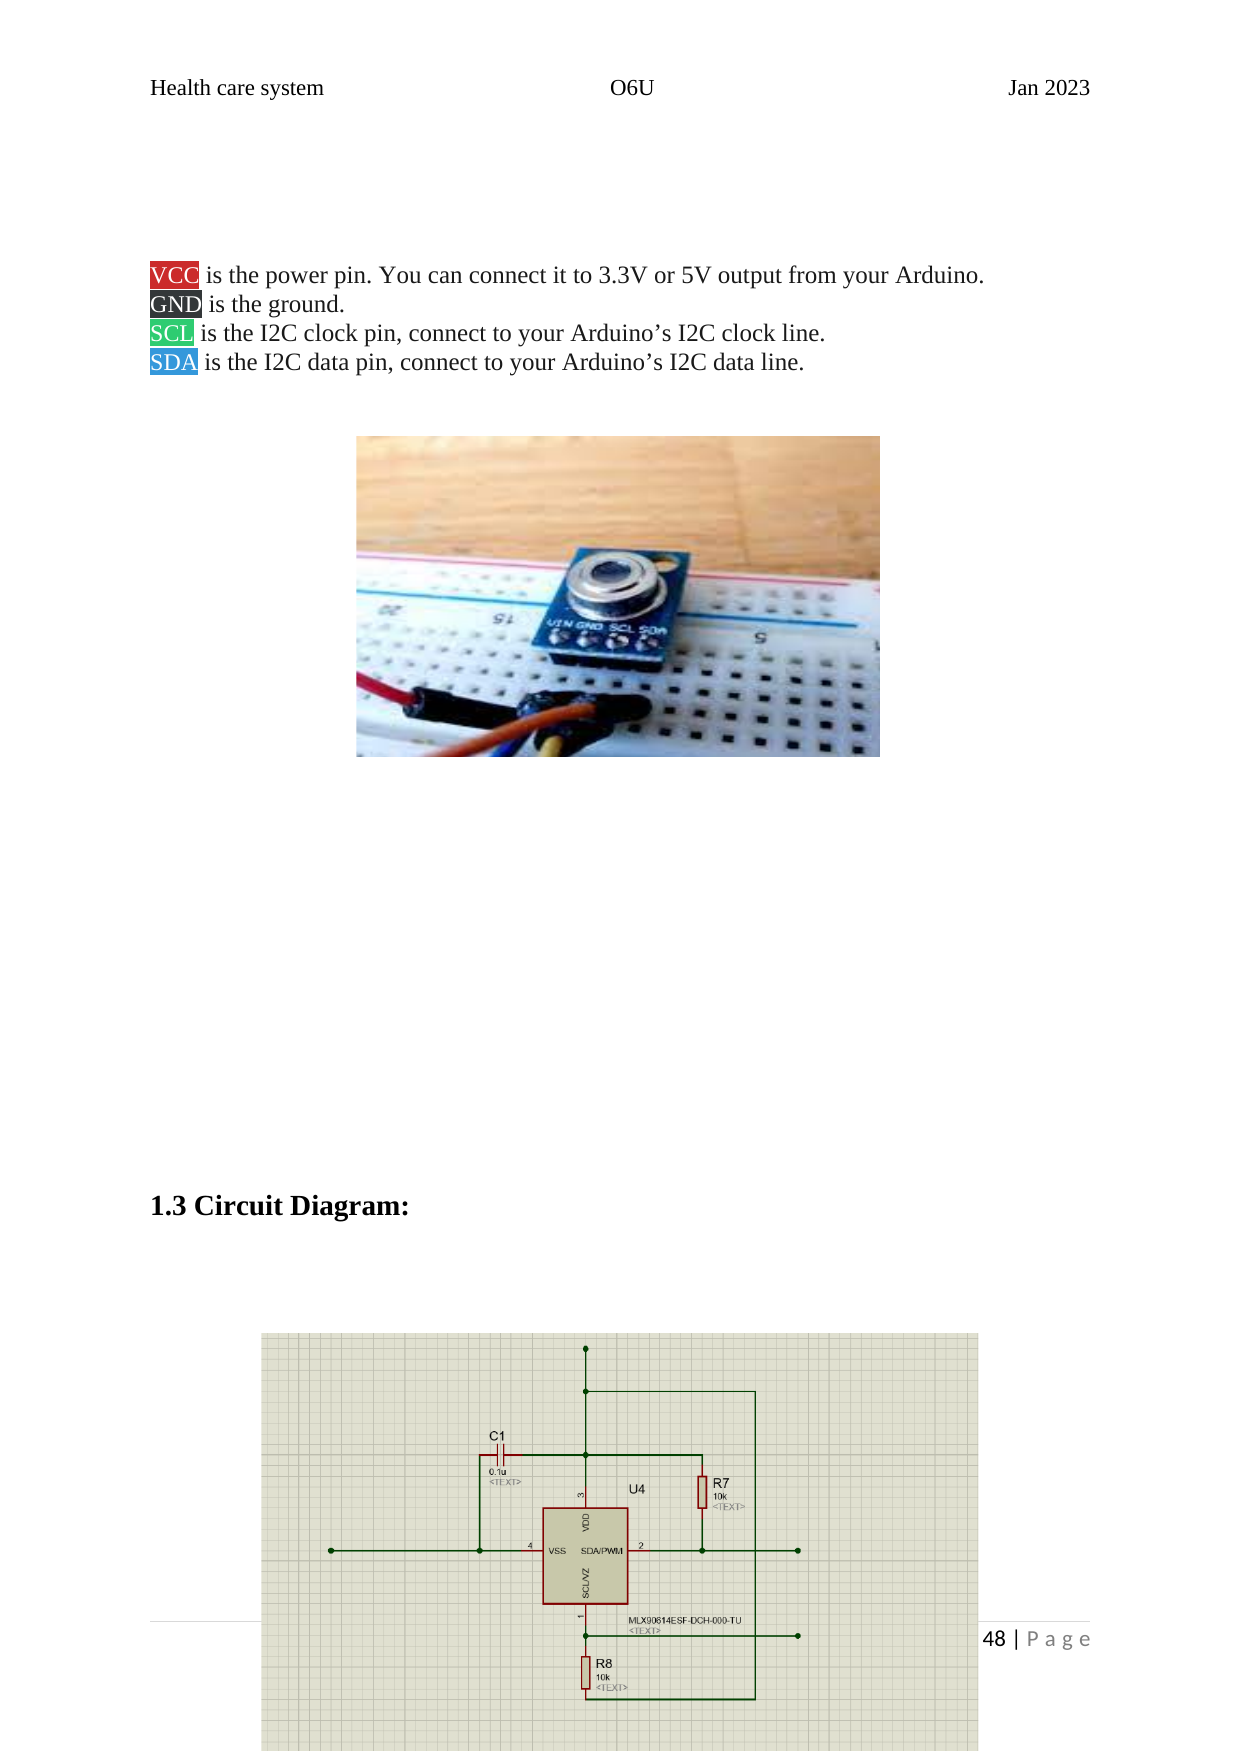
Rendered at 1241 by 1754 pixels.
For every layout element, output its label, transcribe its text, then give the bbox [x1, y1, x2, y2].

text SCL is the I2C clock pin, connect to your Arduino’s I2C clock line. [150, 318, 1090, 347]
picture [259, 1333, 978, 1750]
text VCC is the power pin. You can connect it to 3.3V or 5V output from your Arduino. [150, 260, 1090, 289]
text GND is the ground. [150, 289, 1090, 318]
picture [356, 436, 880, 757]
text 1.3 Circuit Diagram: [150, 1188, 1090, 1221]
text SDA is the I2C data pin, connect to your Arduino’s I2C data line. [150, 347, 1090, 375]
